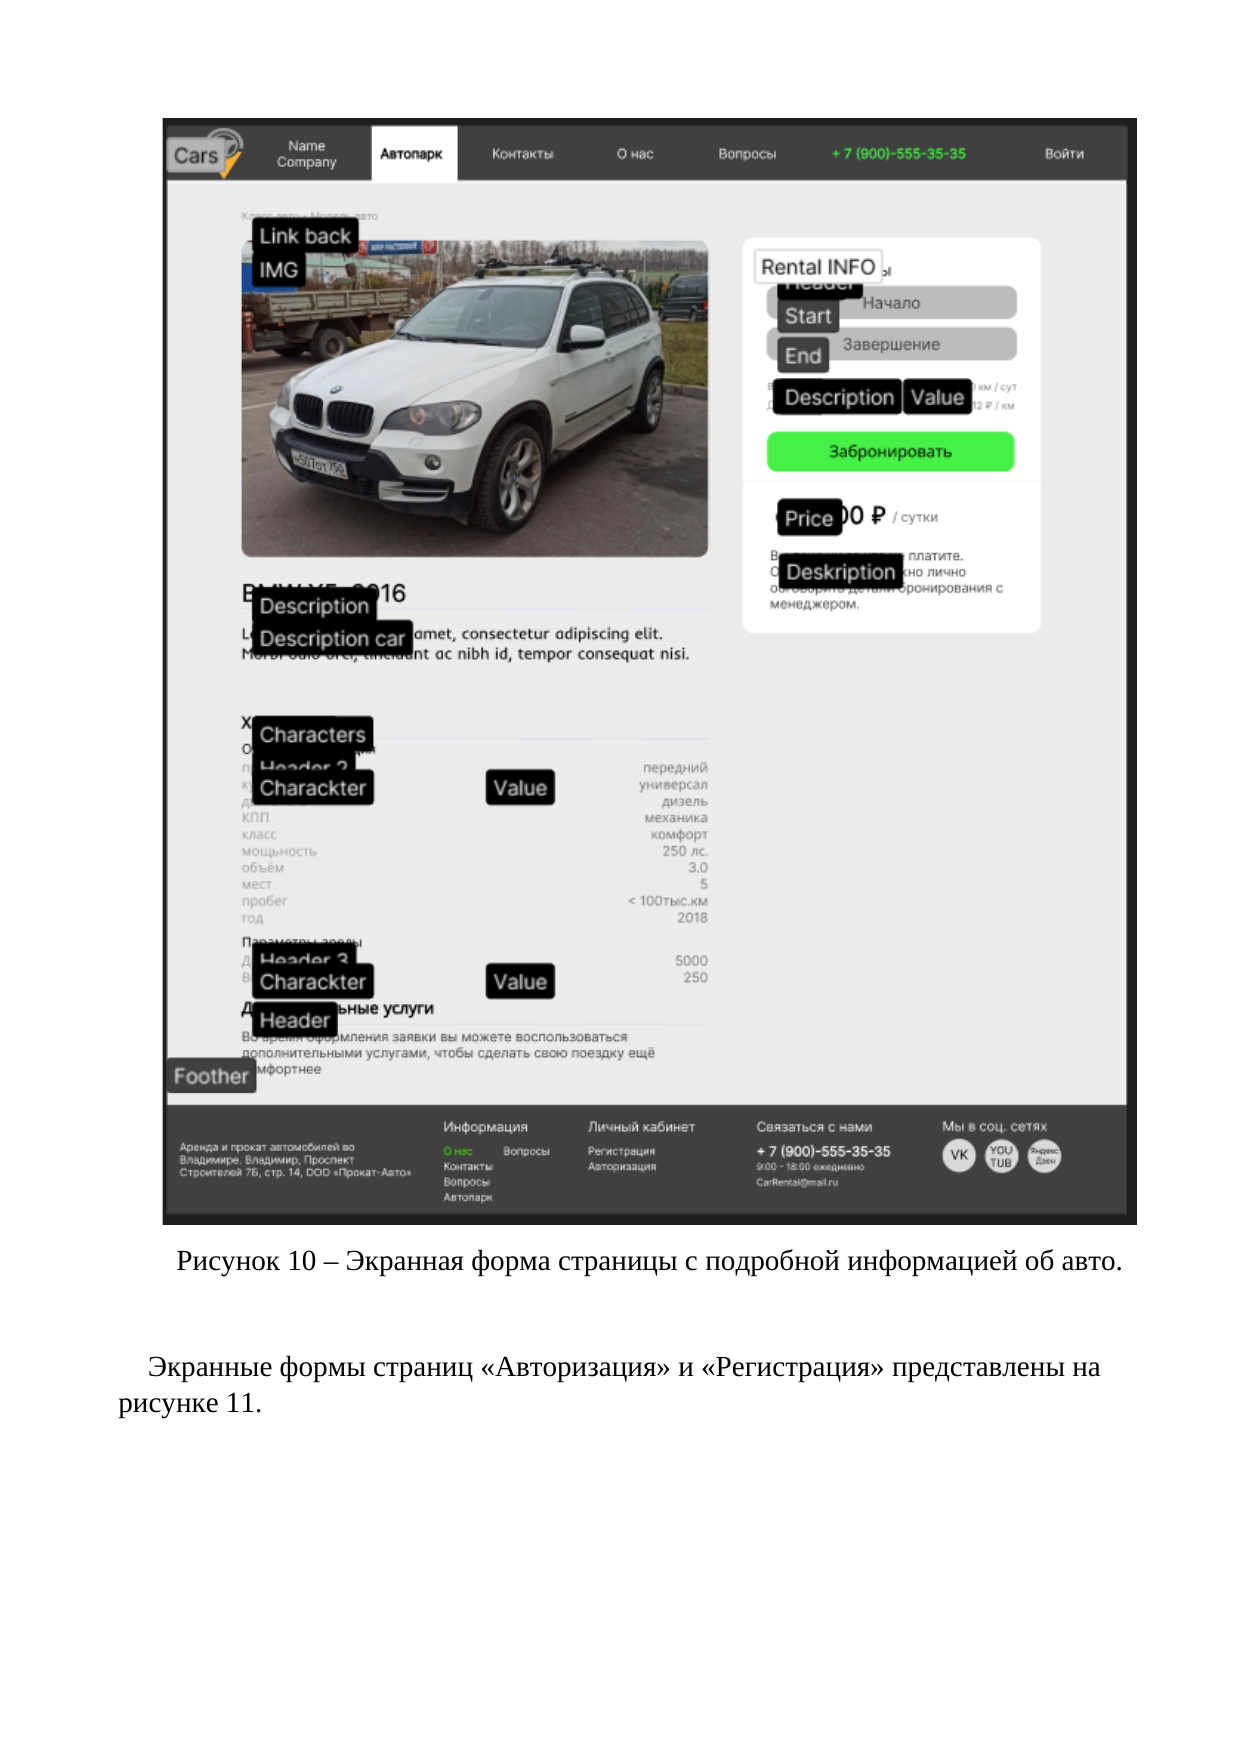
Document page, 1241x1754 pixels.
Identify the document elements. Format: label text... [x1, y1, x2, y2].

text Экранные формы страниц «Авторизация» и «Регистрация» представлены на рисунке 11. [118, 1349, 1152, 1419]
picture [162, 118, 1137, 1225]
text Рисунок 10 – Экранная форма страницы с подробной информацией об авто. [118, 1243, 1152, 1277]
